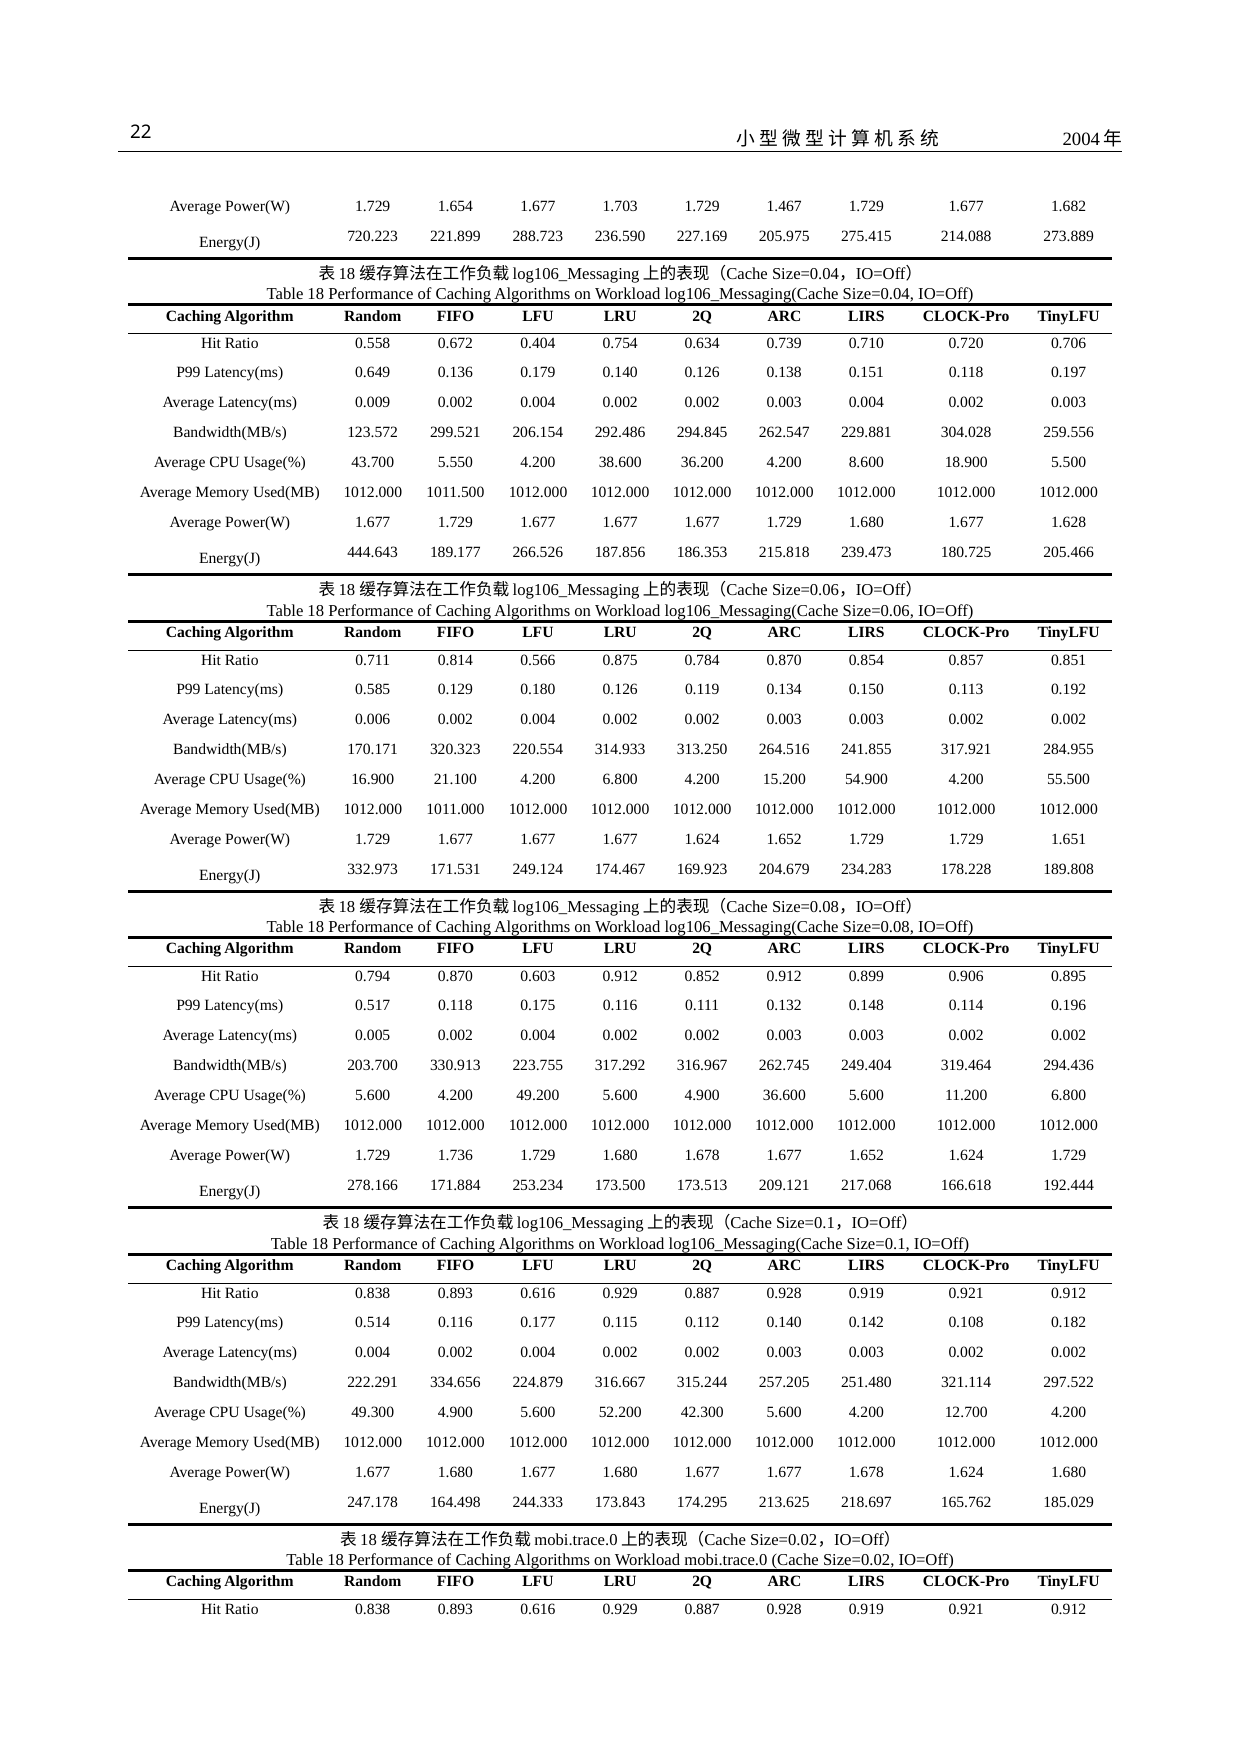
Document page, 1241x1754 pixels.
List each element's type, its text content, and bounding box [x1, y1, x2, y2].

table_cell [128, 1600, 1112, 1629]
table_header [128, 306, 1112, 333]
text 表18 缓存算法在工作负载log106_Messaging上的表现（Cache Size=0.06，IO=Off） [118, 576, 1122, 601]
text 表18 缓存算法在工作负载log106_Messaging上的表现（Cache Size=0.08，IO=Off） [118, 893, 1122, 917]
text Table 18 Performance of Caching Algorithms on Workload log106_Messaging(Cache Size=0.04, IO=Off) [118, 284, 1122, 303]
text 表18 缓存算法在工作负载mobi.trace.0上的表现（Cache Size=0.02，IO=Off） [118, 1526, 1122, 1550]
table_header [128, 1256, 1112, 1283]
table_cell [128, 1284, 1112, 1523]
text 表18 缓存算法在工作负载log106_Messaging上的表现（Cache Size=0.1，IO=Off） [118, 1209, 1122, 1233]
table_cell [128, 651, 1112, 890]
text 表18 缓存算法在工作负载log106_Messaging上的表现（Cache Size=0.04，IO=Off） [118, 260, 1122, 284]
text Table 18 Performance of Caching Algorithms on Workload log106_Messaging(Cache Size=0.08, IO=Off) [118, 917, 1122, 936]
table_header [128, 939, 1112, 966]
text Table 18 Performance of Caching Algorithms on Workload log106_Messaging(Cache Size=0.1, IO=Off) [118, 1233, 1122, 1253]
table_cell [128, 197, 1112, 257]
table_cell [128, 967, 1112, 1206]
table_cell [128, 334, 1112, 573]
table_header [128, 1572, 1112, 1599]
text Table 18 Performance of Caching Algorithms on Workload log106_Messaging(Cache Size=0.06, IO=Off) [118, 601, 1122, 620]
text Table 18 Performance of Caching Algorithms on Workload mobi.trace.0 (Cache Size=0.02, IO=Off) [118, 1550, 1122, 1569]
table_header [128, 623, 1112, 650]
